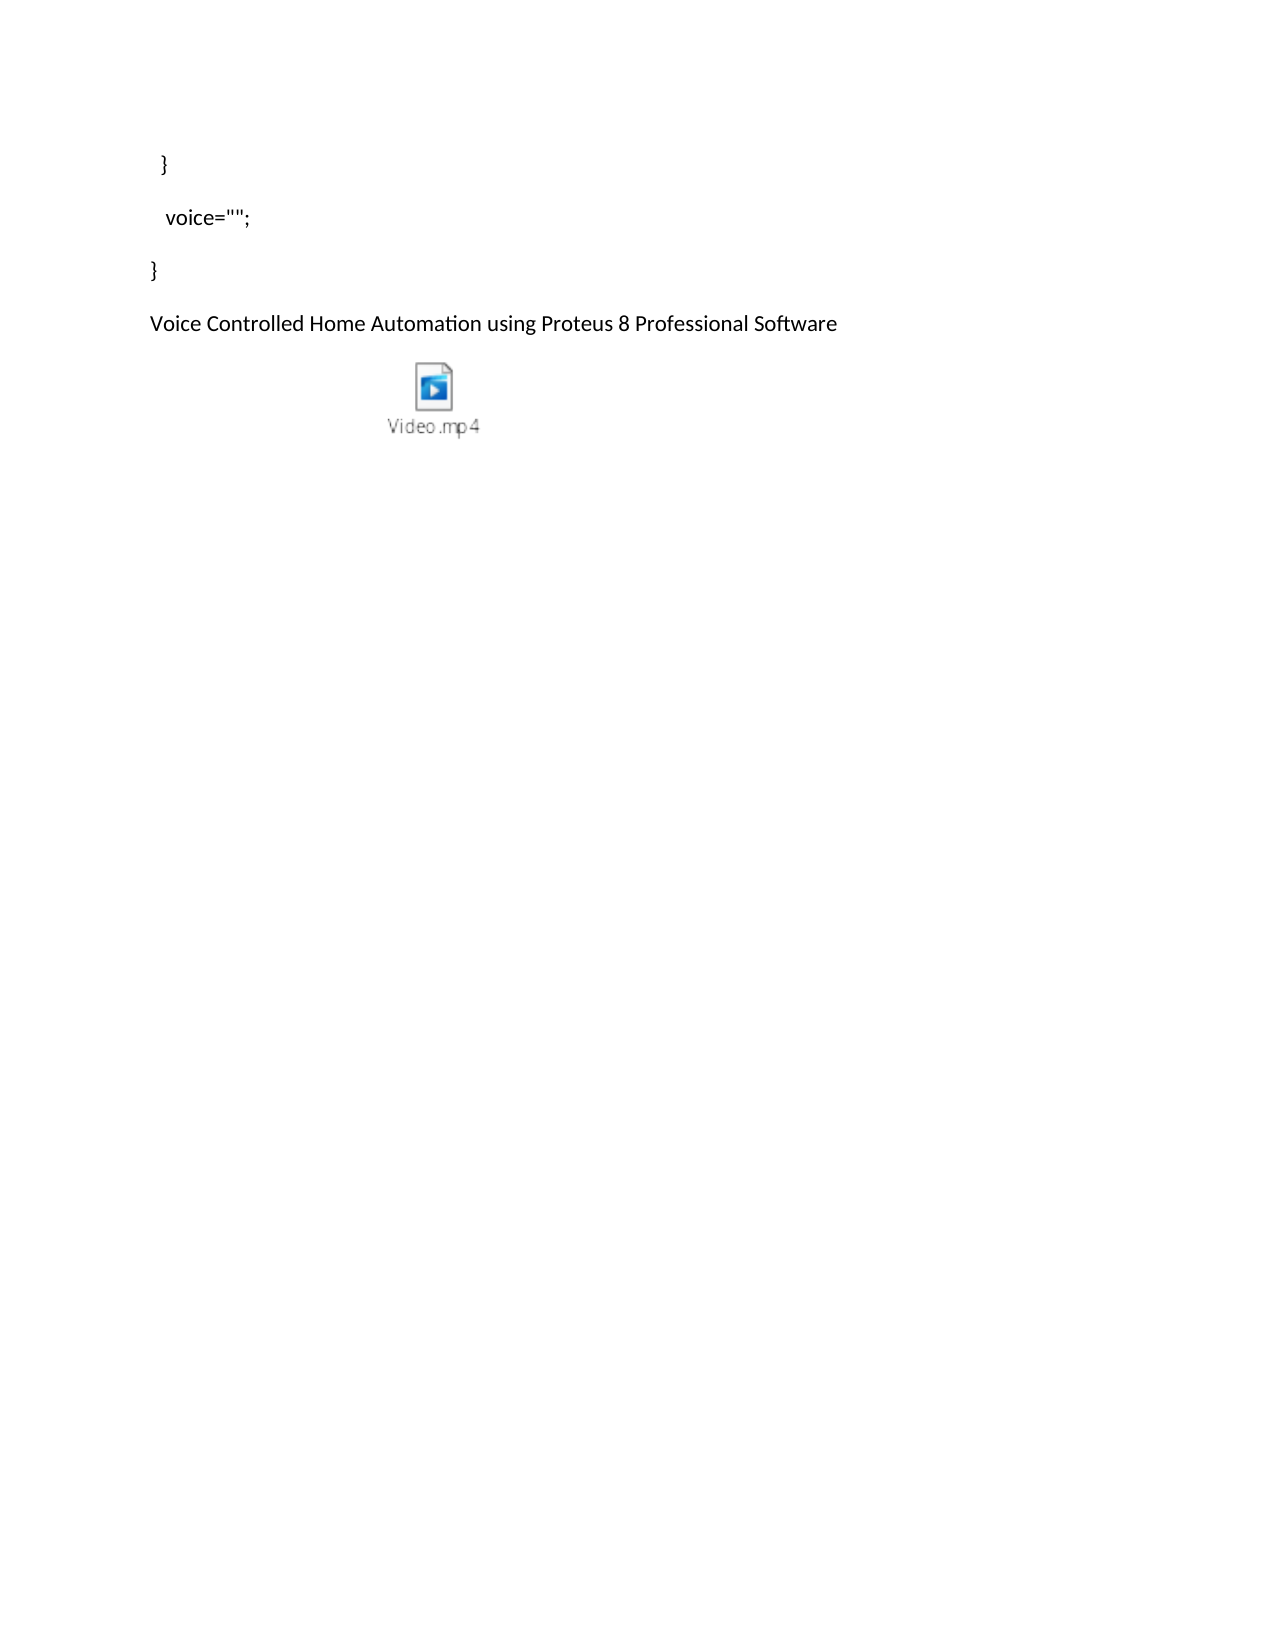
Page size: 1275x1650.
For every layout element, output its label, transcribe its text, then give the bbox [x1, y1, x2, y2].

text } [150, 150, 1125, 178]
text Voice Controlled Home Automation using Proteus 8 Professional Software [150, 309, 1125, 337]
text voice=""; [150, 203, 1125, 231]
text } [150, 256, 1125, 284]
